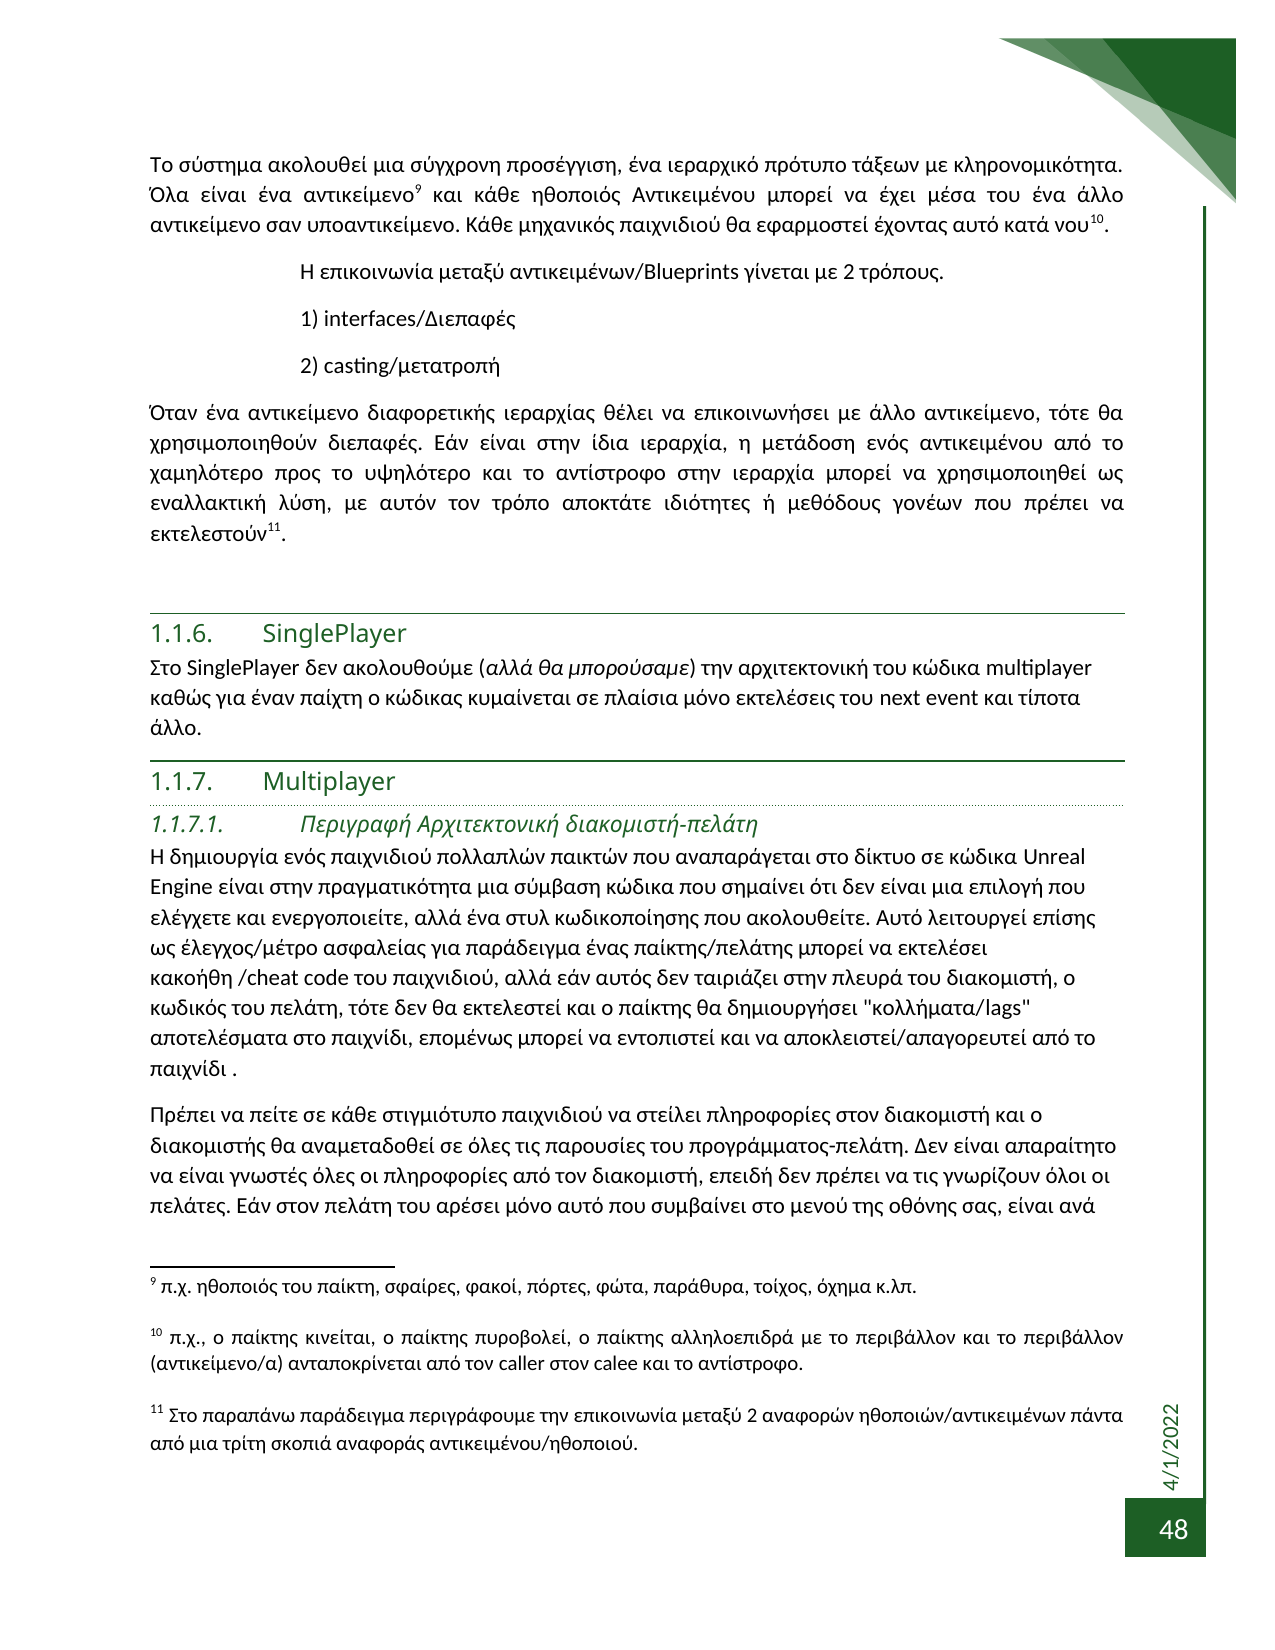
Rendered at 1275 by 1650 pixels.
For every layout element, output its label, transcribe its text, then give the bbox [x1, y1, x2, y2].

text Το σύστημα ακολουθεί μια σύγχρονη προσέγγιση, ένα ιεραρχικό πρότυπο τάξεων με κληρονομικότητα. Όλα είναι ένα αντικείμενο και κάθε ηθοποιός Αντικειμένου μπορεί να έχει μέσα του ένα άλλο αντικείμενο σαν υποαντικείμενο. Κάθε μηχανικός παιχνιδιού θα εφαρμοστεί έχοντας αυτό κατά νου. [150, 150, 1125, 238]
subtitle SinglePlayer [150, 614, 1125, 650]
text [150, 1101, 1125, 1219]
text Η δημιουργία ενός παιχνιδιού πολλαπλών παικτών που αναπαράγεται στο δίκτυο σε κώδικα Unreal Engine είναι στην πραγματικότητα μια σύμβαση κώδικα που σημαίνει ότι δεν είναι μια επιλογή που ελέγχετε και ενεργοποιείτε, αλλά ένα στυλ κωδικοποίησης που ακολουθείτε. Αυτό λειτουργεί επίσης ως έλεγχος/μέτρο ασφαλείας για παράδειγμα ένας παίκτης/πελάτης μπορεί να εκτελέσει κακοήθη /cheat code του παιχνιδιού, αλλά εάν αυτός δεν ταιριάζει στην πλευρά του διακομιστή, ο κωδικός του πελάτη, τότε δεν θα εκτελεστεί και ο παίκτης θα δημιουργήσει "κολλήματα/lags" αποτελέσματα στο παιχνίδι, επομένως μπορεί να εντοπιστεί και να αποκλειστεί/απαγορευτεί από το παιχνίδι . [150, 842, 1125, 1082]
text 2) casting/μετατροπή [300, 351, 1125, 379]
text Η επικοινωνία μεταξύ αντικειμένων/Blueprints γίνεται με 2 τρόπους. [300, 257, 1125, 285]
text Στο SinglePlayer δεν ακολουθούμε (αλλά θα μπορούσαμε) την αρχιτεκτονική του κώδικα multiplayer καθώς για έναν παίχτη ο κώδικας κυμαίνεται σε πλαίσια μόνο εκτελέσεις του next event και τίποτα άλλο. [150, 653, 1125, 741]
text 1) interfaces/Διεπαφές [300, 304, 1125, 332]
subtitle Multiplayer [150, 762, 1125, 798]
picture [997, 38, 1236, 204]
text Όταν ένα αντικείμενο διαφορετικής ιεραρχίας θέλει να επικοινωνήσει με άλλο αντικείμενο, τότε θα χρησιμοποιηθούν διεπαφές. Εάν είναι στην ίδια ιεραρχία, η μετάδοση ενός αντικειμένου από το χαμηλότερο προς το υψηλότερο και το αντίστροφο στην ιεραρχία μπορεί να χρησιμοποιηθεί ως εναλλακτική λύση, με αυτόν τον τρόπο αποκτάτε ιδιότητες ή μεθόδους γονέων που πρέπει να εκτελεστούν. [150, 398, 1125, 547]
subtitle Περιγραφή Αρχιτεκτονική διακομιστή-πελάτη [150, 805, 1125, 840]
